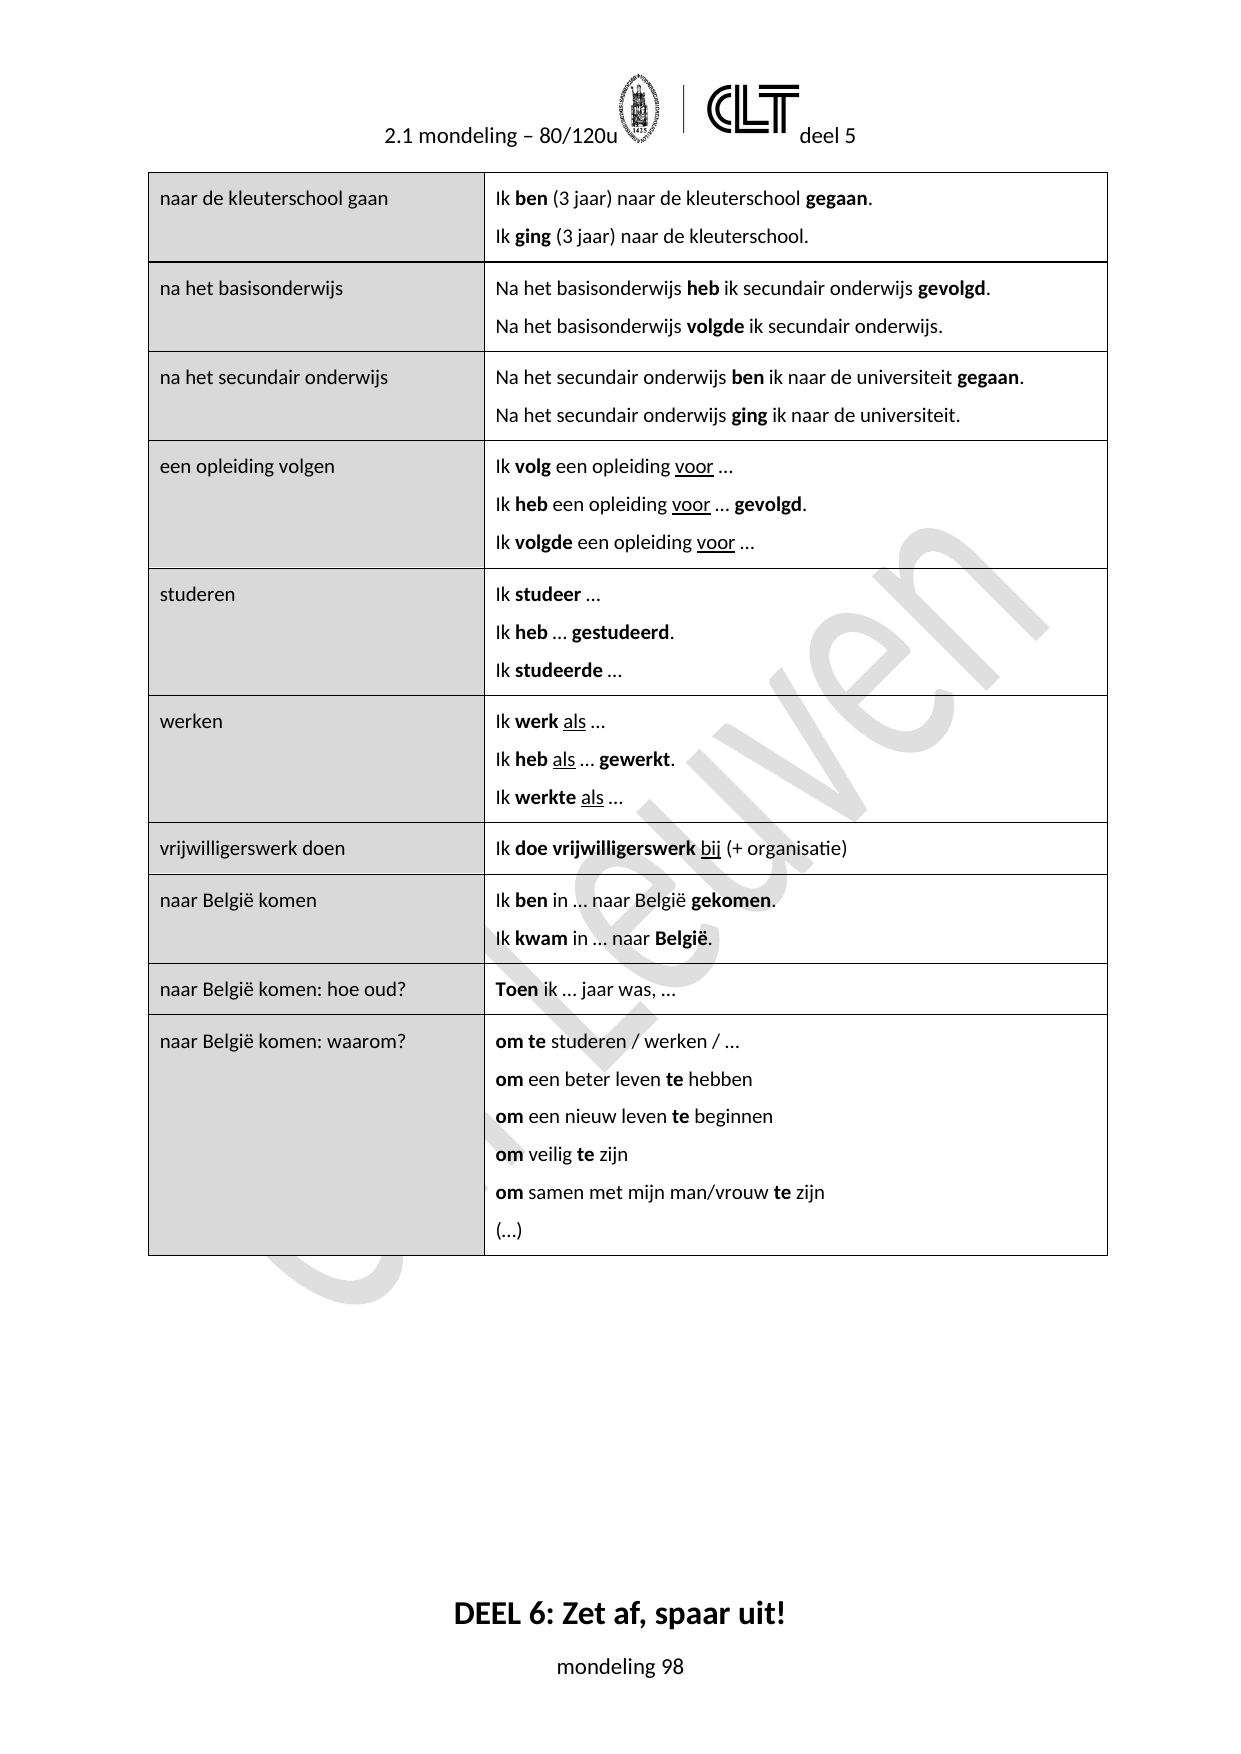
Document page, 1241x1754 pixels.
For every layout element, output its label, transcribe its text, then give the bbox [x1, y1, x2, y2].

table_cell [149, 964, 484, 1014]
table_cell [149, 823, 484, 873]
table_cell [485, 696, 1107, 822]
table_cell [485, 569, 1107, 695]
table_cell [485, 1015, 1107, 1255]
picture [618, 73, 800, 144]
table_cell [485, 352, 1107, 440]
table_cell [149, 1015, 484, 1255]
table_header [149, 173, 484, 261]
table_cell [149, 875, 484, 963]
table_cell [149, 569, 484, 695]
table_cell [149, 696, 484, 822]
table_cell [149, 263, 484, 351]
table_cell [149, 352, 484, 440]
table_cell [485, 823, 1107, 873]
subtitle DEEL 6: Zet af, spaar uit! [148, 1592, 1092, 1633]
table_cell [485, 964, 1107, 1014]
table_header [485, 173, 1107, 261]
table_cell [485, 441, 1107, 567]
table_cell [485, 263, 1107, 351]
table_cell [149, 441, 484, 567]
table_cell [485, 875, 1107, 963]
